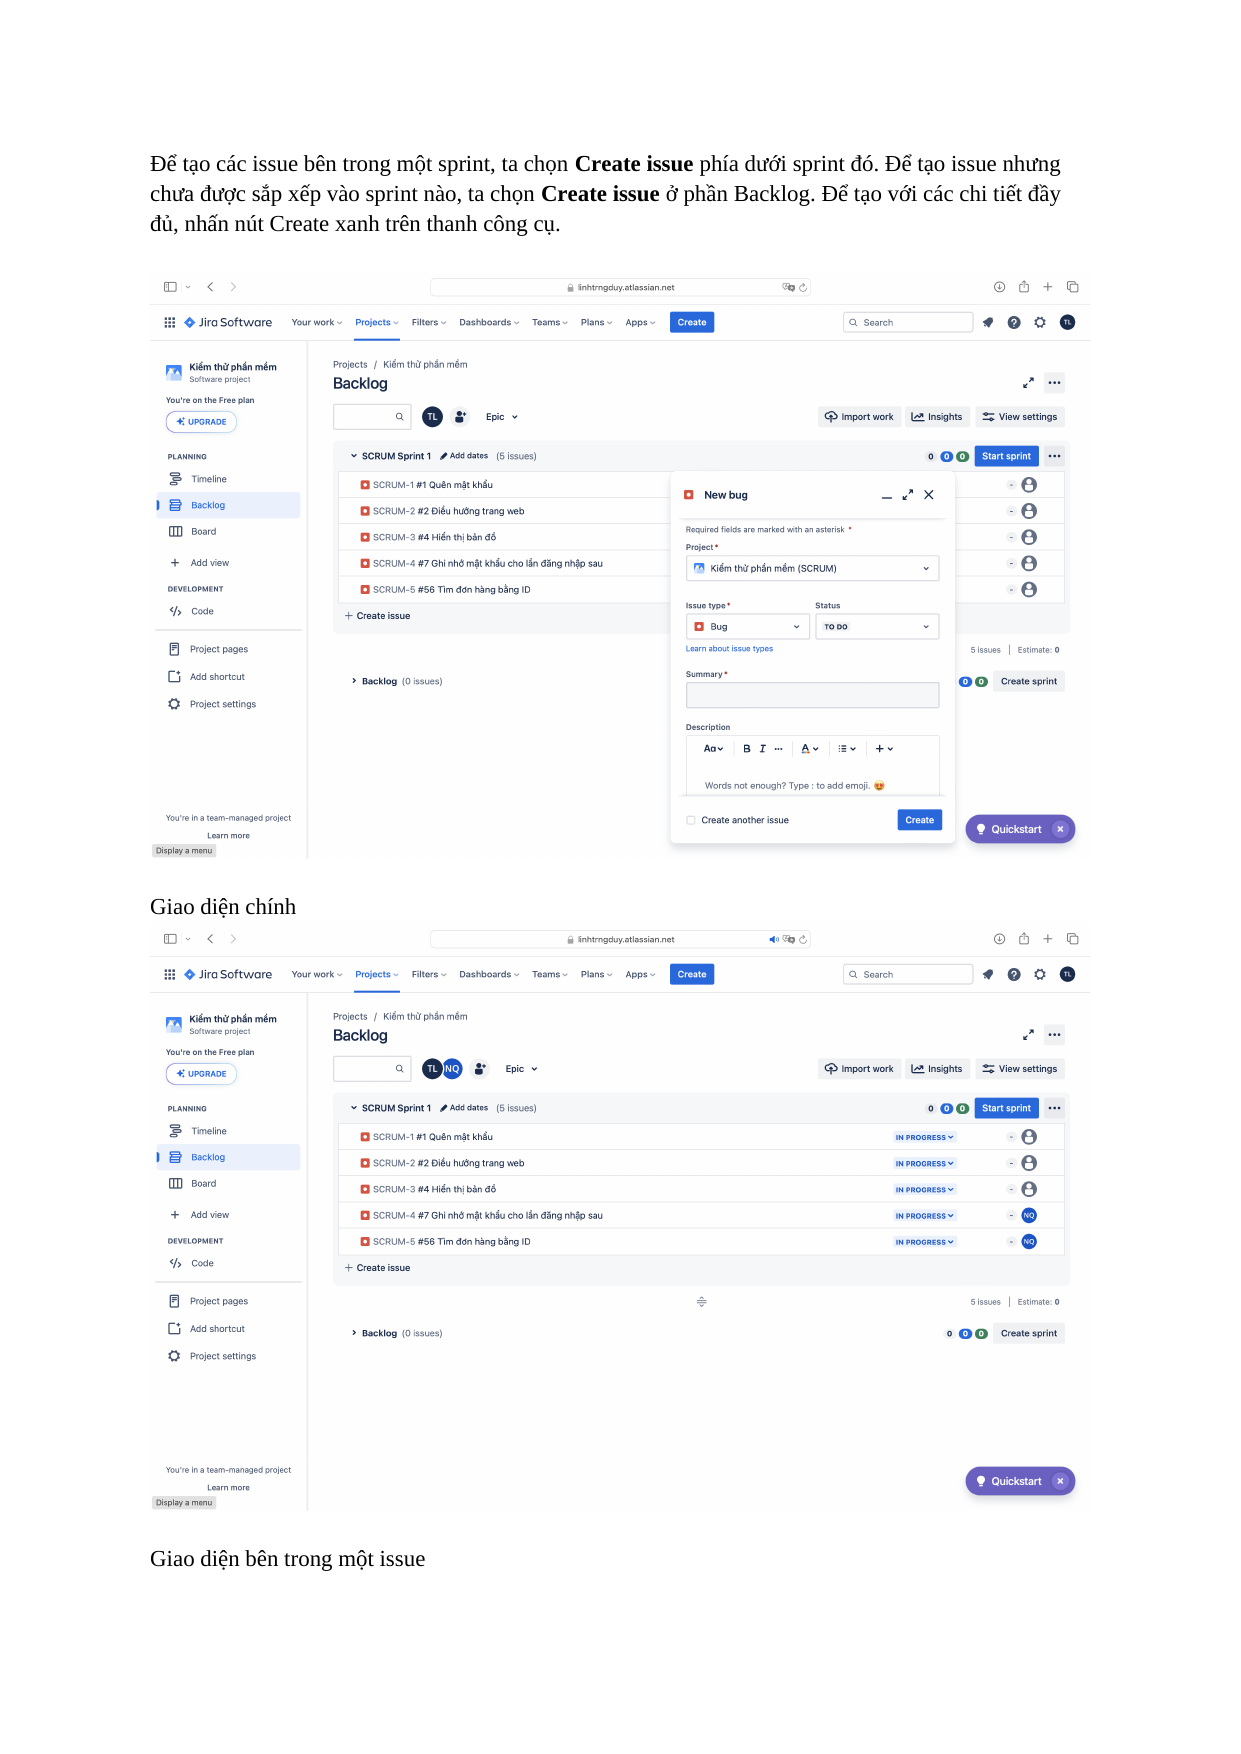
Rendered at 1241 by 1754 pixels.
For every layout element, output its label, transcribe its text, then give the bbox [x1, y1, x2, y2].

picture [150, 922, 1091, 1511]
text Để tạo các issue bên trong một sprint, ta chọn Create issue phía dưới sprint đó. Để tạo issue nhưng chưa được sắp xếp vào sprint nào, ta chọn Create issue ở phần Backlog. Để tạo với các chi tiết đầy đủ, nhấn nút Create xanh trên thanh công cụ. [150, 150, 1090, 237]
picture [150, 270, 1091, 859]
text Giao diện chính [150, 893, 1090, 919]
text Giao diện bên trong một issue [150, 1545, 1090, 1571]
